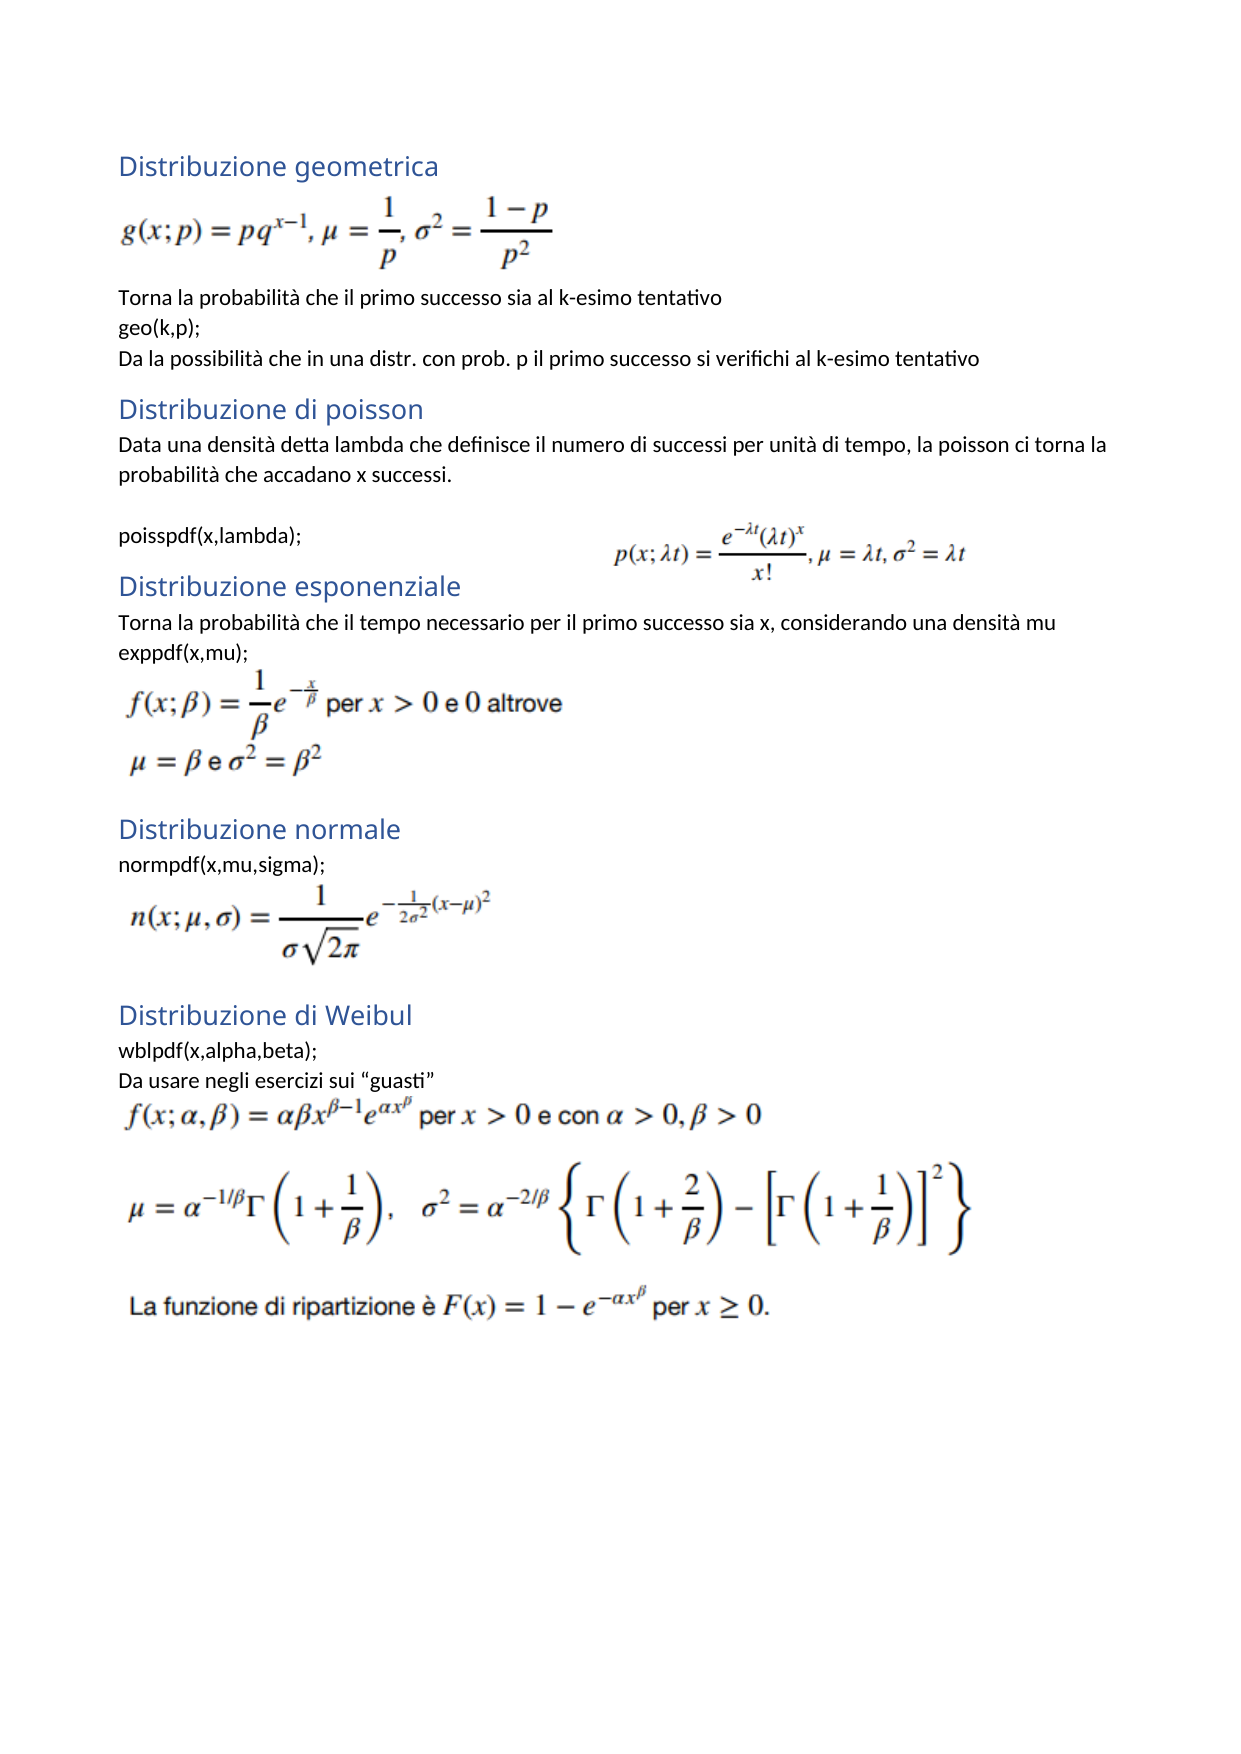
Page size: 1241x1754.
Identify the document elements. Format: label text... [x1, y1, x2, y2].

picture [118, 880, 500, 978]
subtitle Distribuzione esponenziale [118, 568, 1122, 605]
picture [600, 516, 988, 594]
picture [118, 668, 572, 792]
picture [118, 1096, 1020, 1337]
subtitle Distribuzione di Weibul [118, 996, 1122, 1033]
subtitle Distribuzione di poisson [118, 391, 1122, 427]
subtitle Distribuzione geometrica [118, 148, 1122, 184]
text Torna la probabilità che il primo successo sia al k-esimo tentativo geo(k,p); Da la possibilità che in una distr. con prob. p il primo successo si verifichi al k-esimo tentativo [118, 187, 1122, 372]
text Data una densità detta lambda che definisce il numero di successi per unità di tempo, la poisson ci torna la probabilità che accadano x successi. poisspdf(x,lambda); [118, 430, 1122, 549]
picture [118, 187, 573, 282]
subtitle Distribuzione normale [118, 810, 1122, 847]
